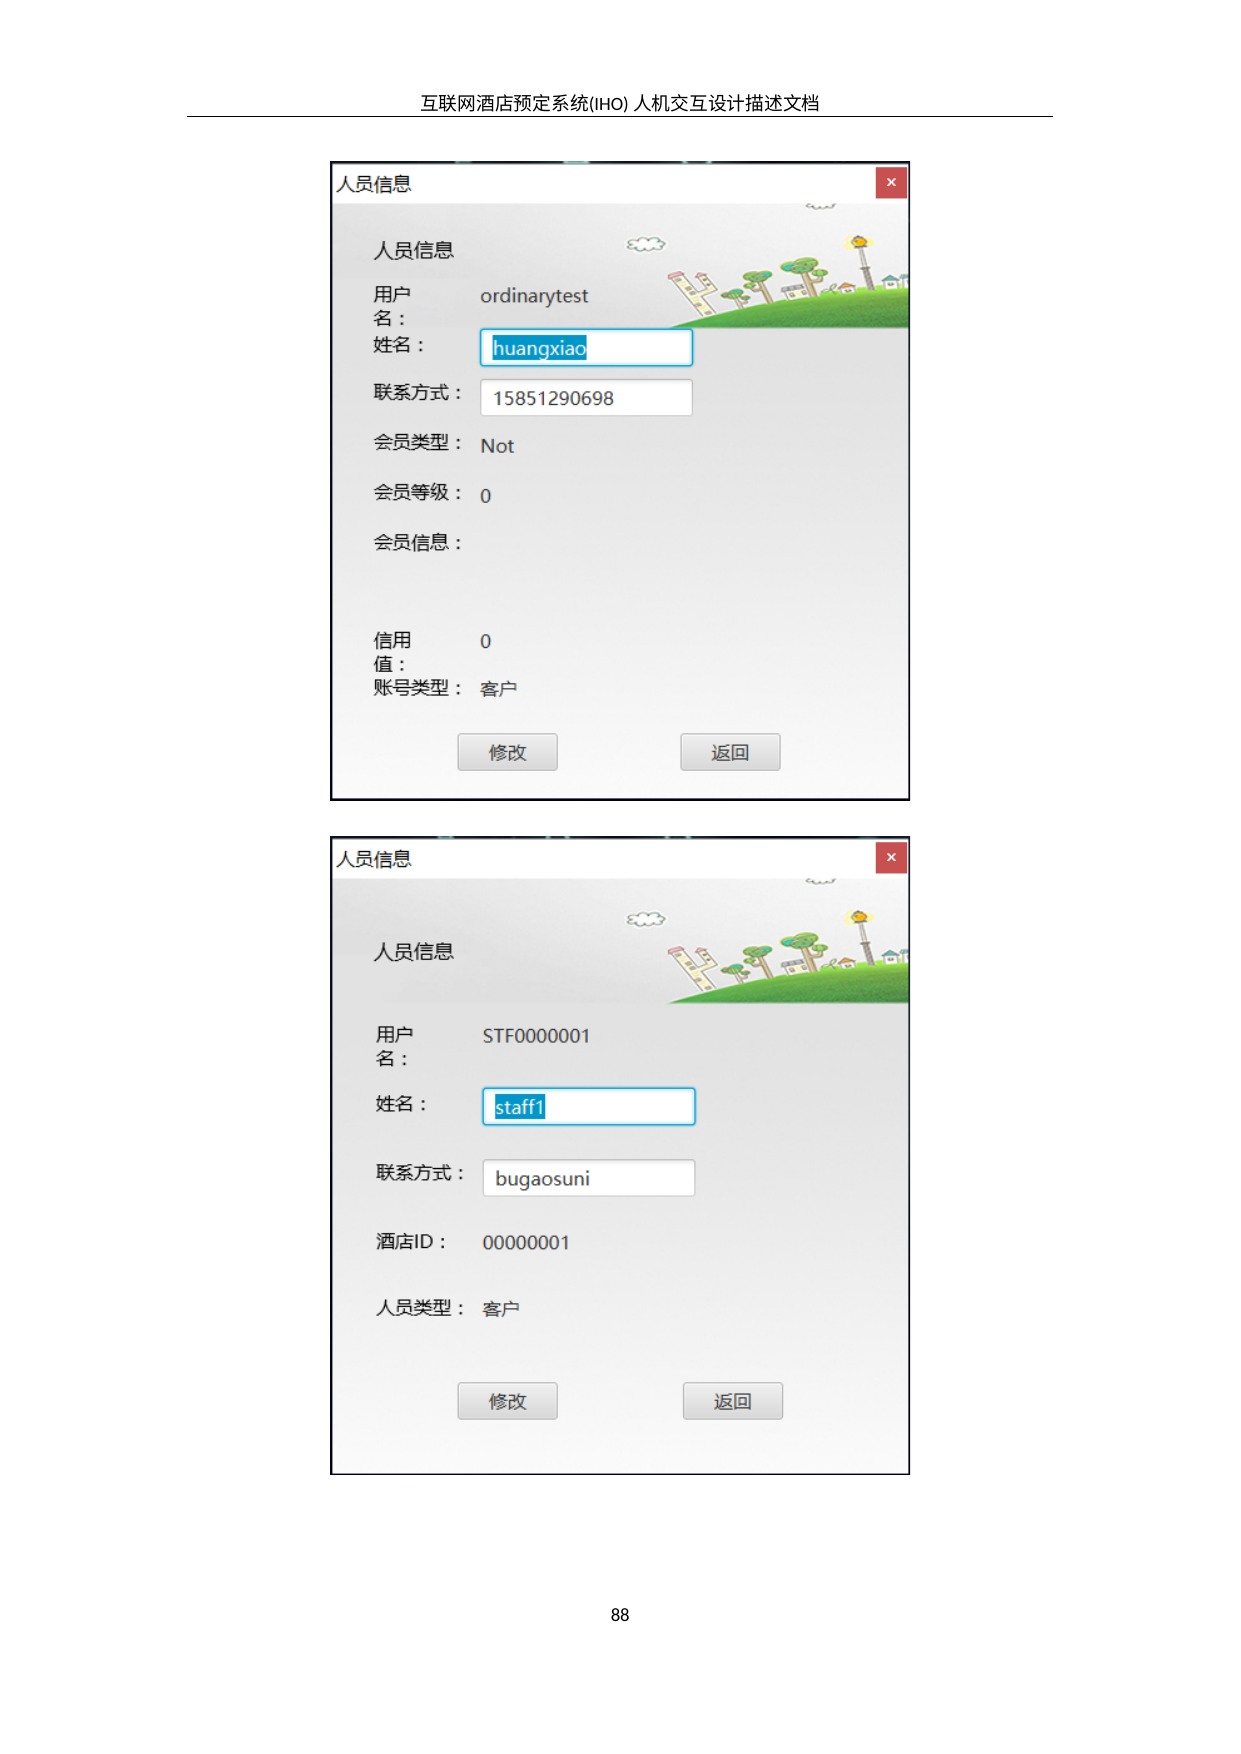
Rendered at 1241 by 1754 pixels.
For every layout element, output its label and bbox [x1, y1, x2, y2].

picture [330, 836, 911, 1475]
picture [330, 161, 911, 801]
